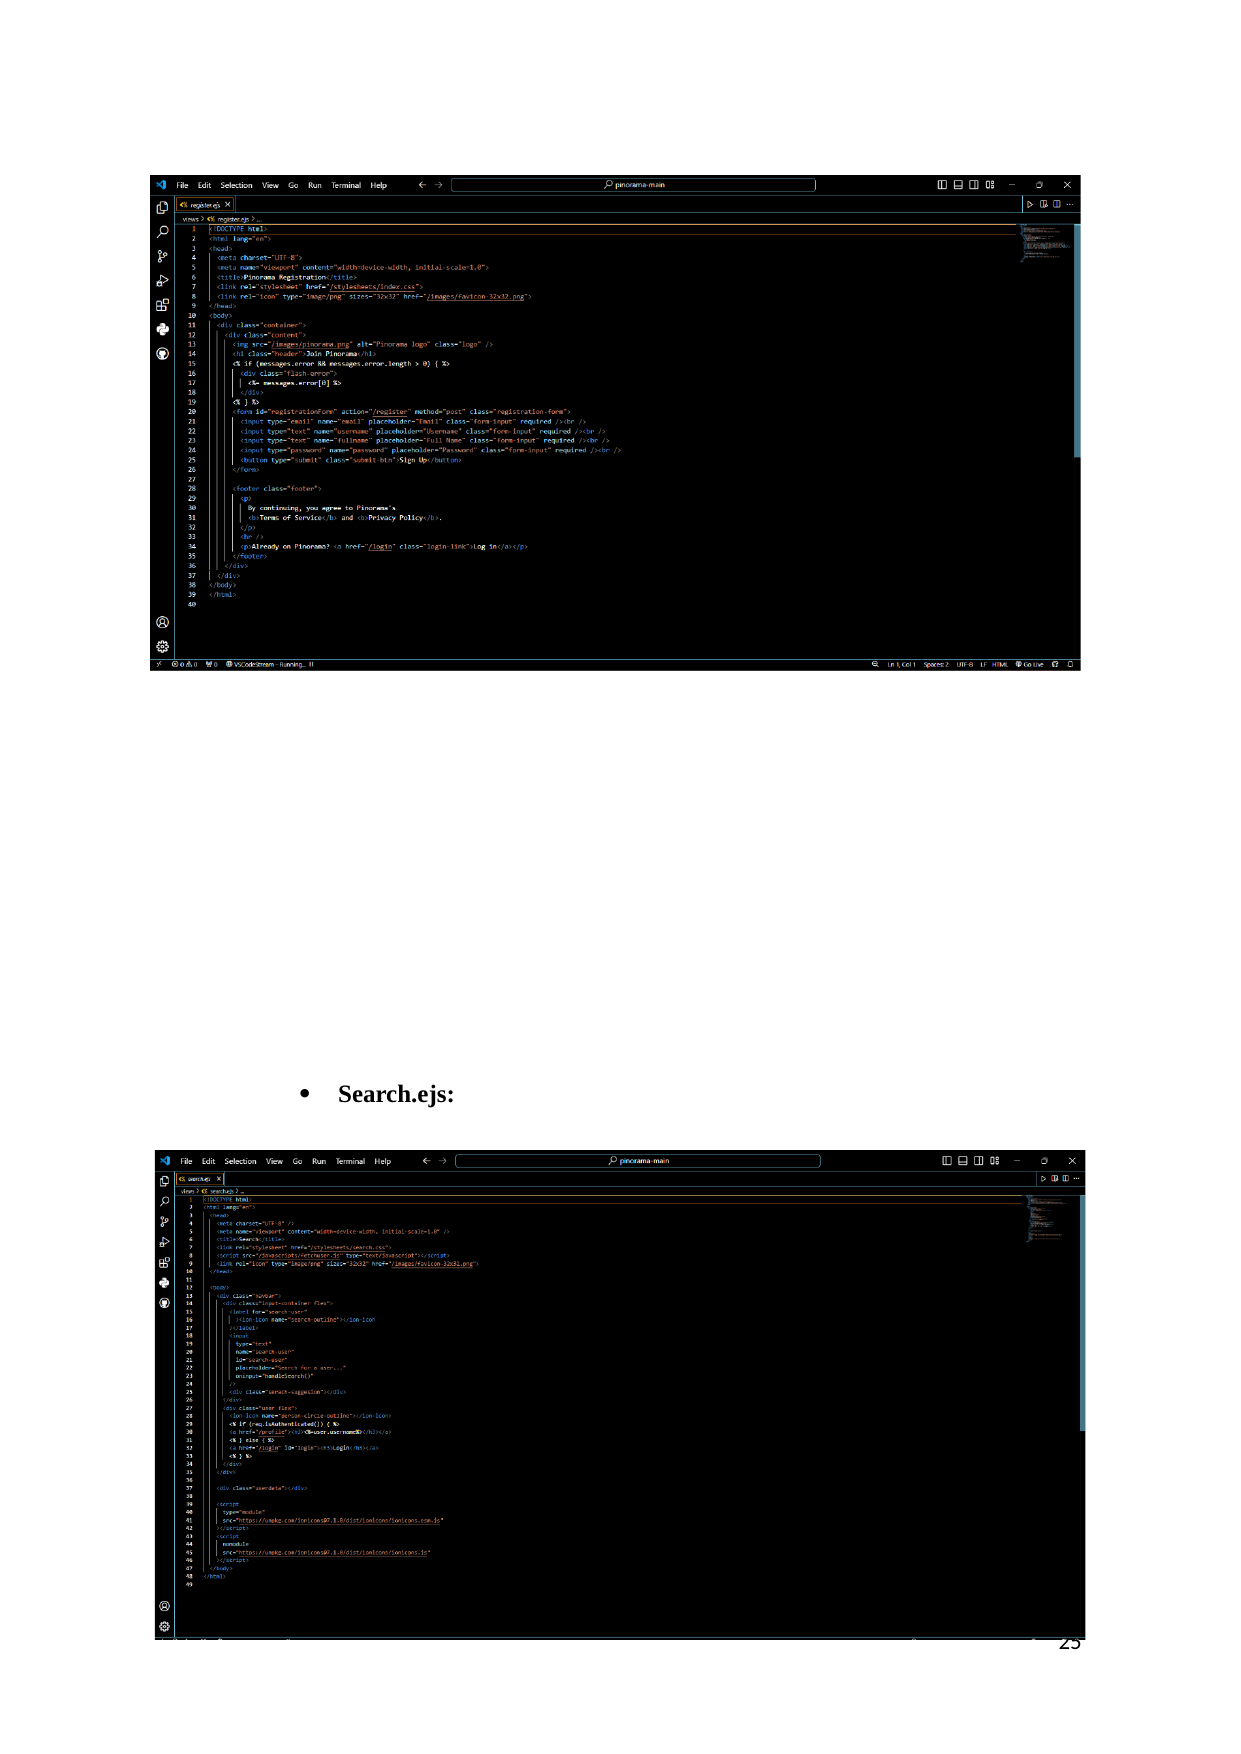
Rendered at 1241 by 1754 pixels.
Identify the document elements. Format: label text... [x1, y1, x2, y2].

list Search.ejs: [300, 1079, 1081, 1108]
picture [150, 175, 1081, 671]
picture [154, 1150, 1086, 1640]
